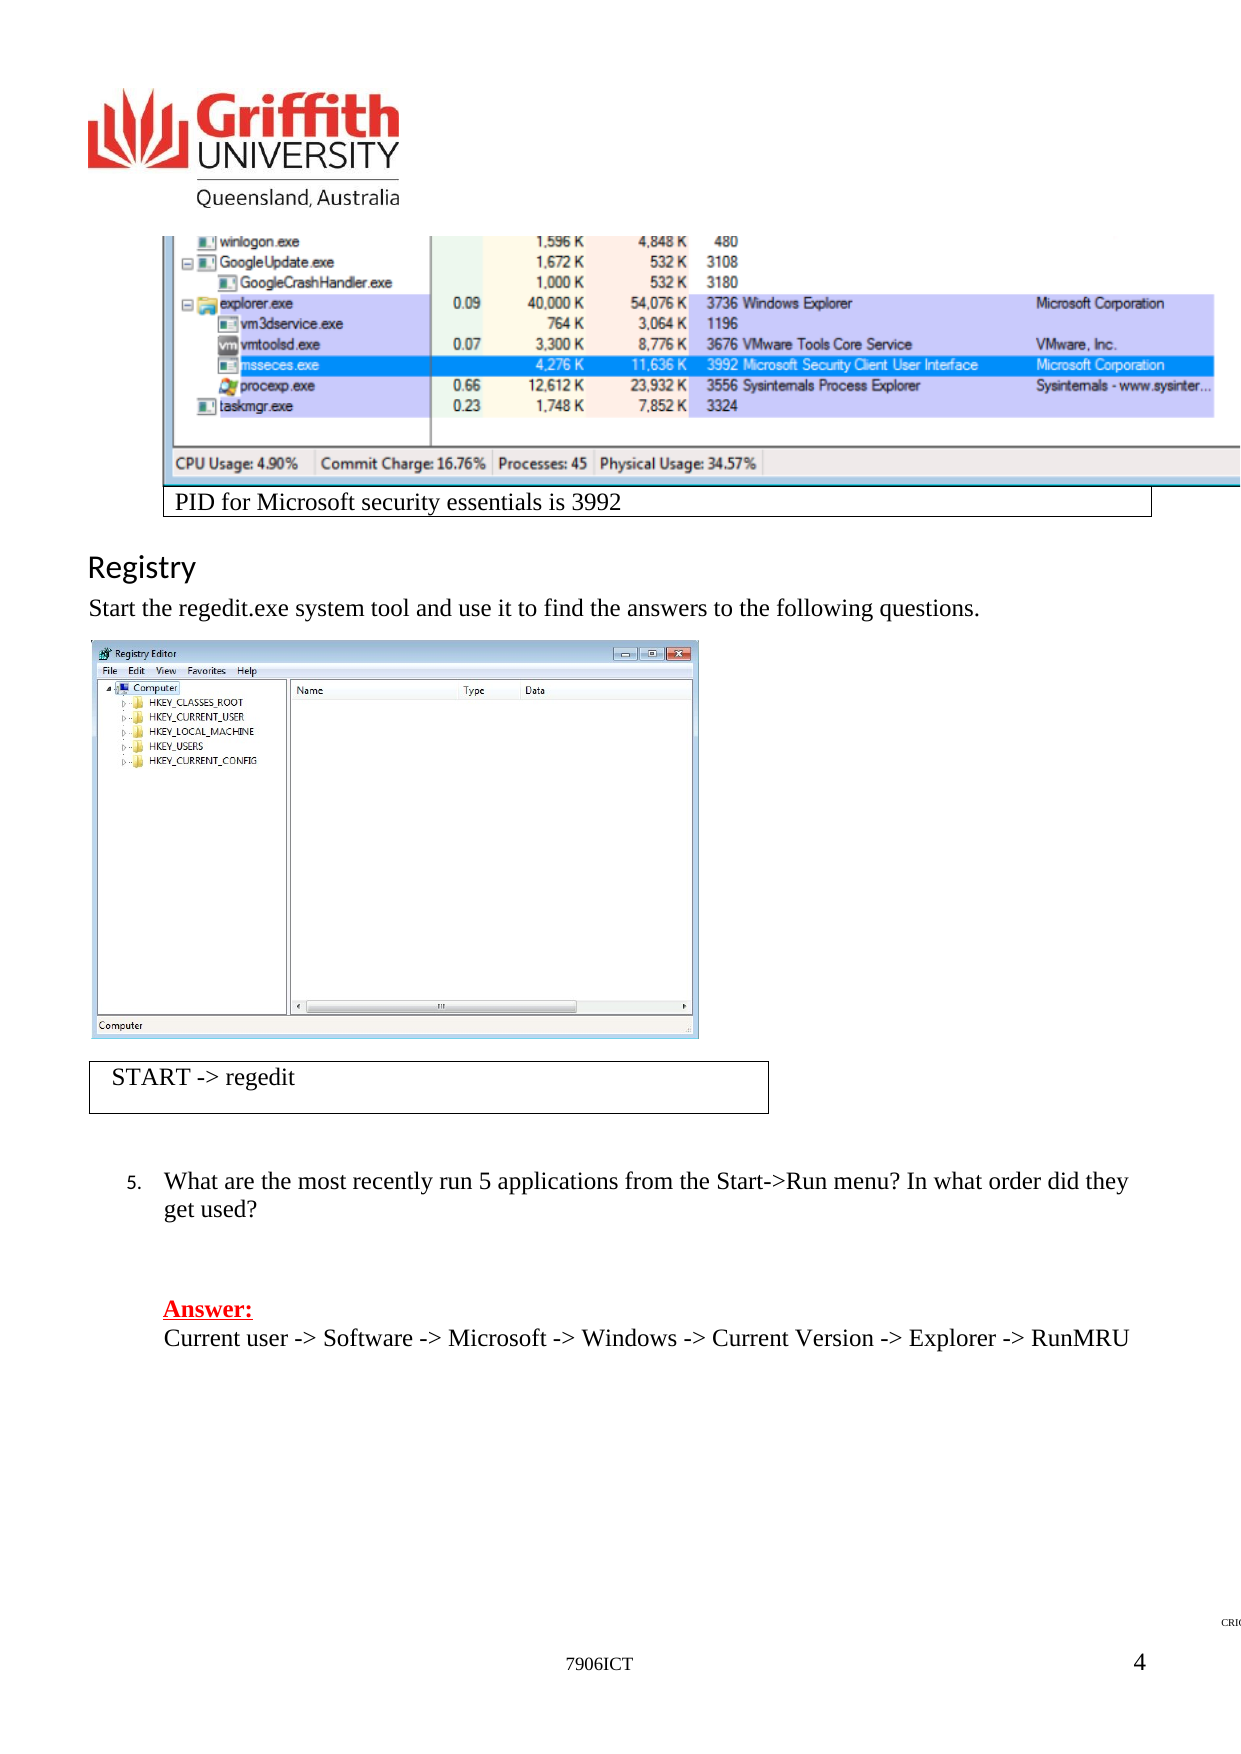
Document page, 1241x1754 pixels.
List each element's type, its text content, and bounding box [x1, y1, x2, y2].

list What are the most recently run 5 applications from the Start->Run menu? In what order did they get used? [126, 1166, 1152, 1223]
subtitle Registry [87, 546, 1152, 587]
picture [1220, 1622, 1227, 1720]
table_header PID for Microsoft security essentials is 3992 [164, 487, 1151, 516]
picture [88, 88, 399, 208]
text Current user -> Software -> Microsoft -> Windows -> Current Version -> Explorer -> RunMRU [164, 1323, 1152, 1351]
picture [162, 236, 1241, 487]
table_header START -> regedit [90, 1062, 768, 1113]
picture [91, 640, 699, 1039]
text Answer: [163, 1294, 1152, 1323]
text Start the regedit.exe system tool and use it to find the answers to the following questions. [88, 593, 1152, 622]
